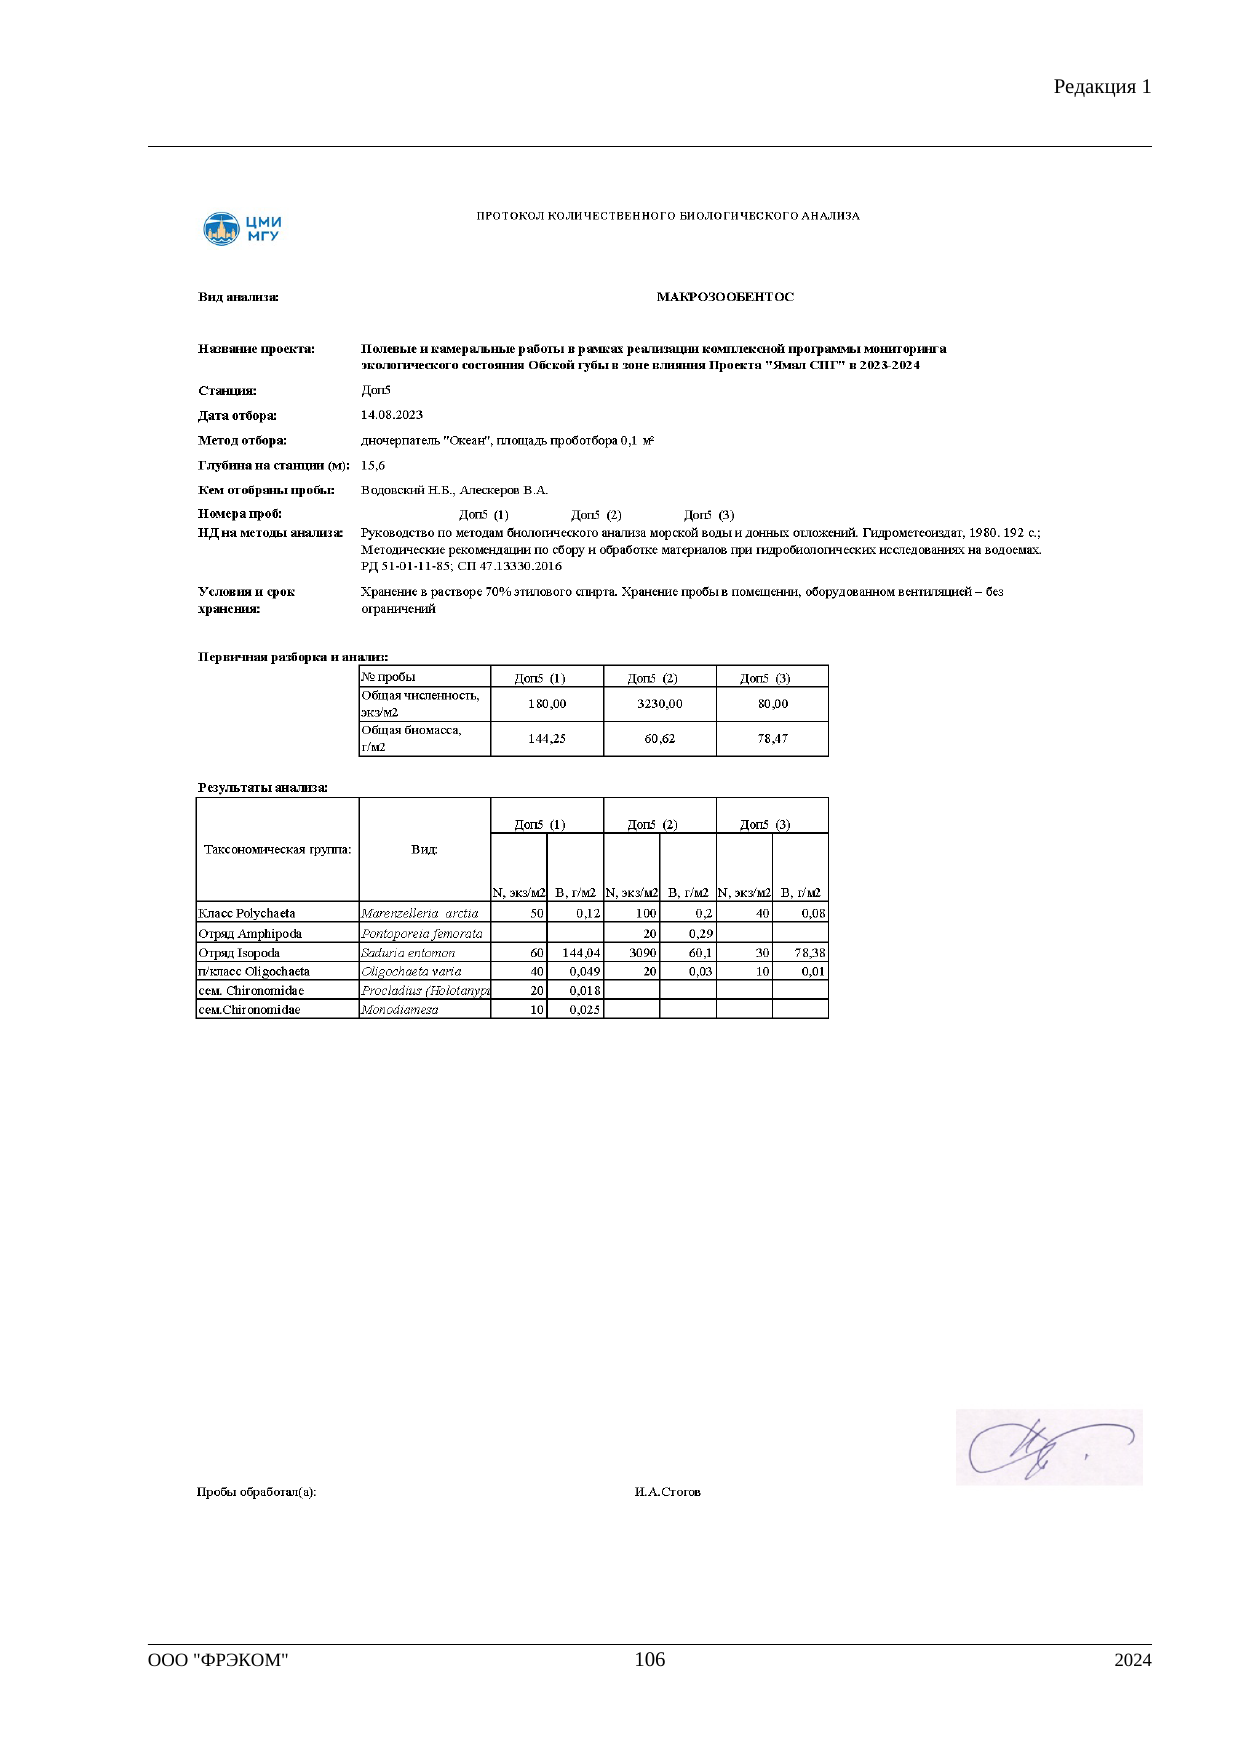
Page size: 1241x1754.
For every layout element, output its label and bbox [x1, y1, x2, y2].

picture [147, 168, 1152, 1588]
